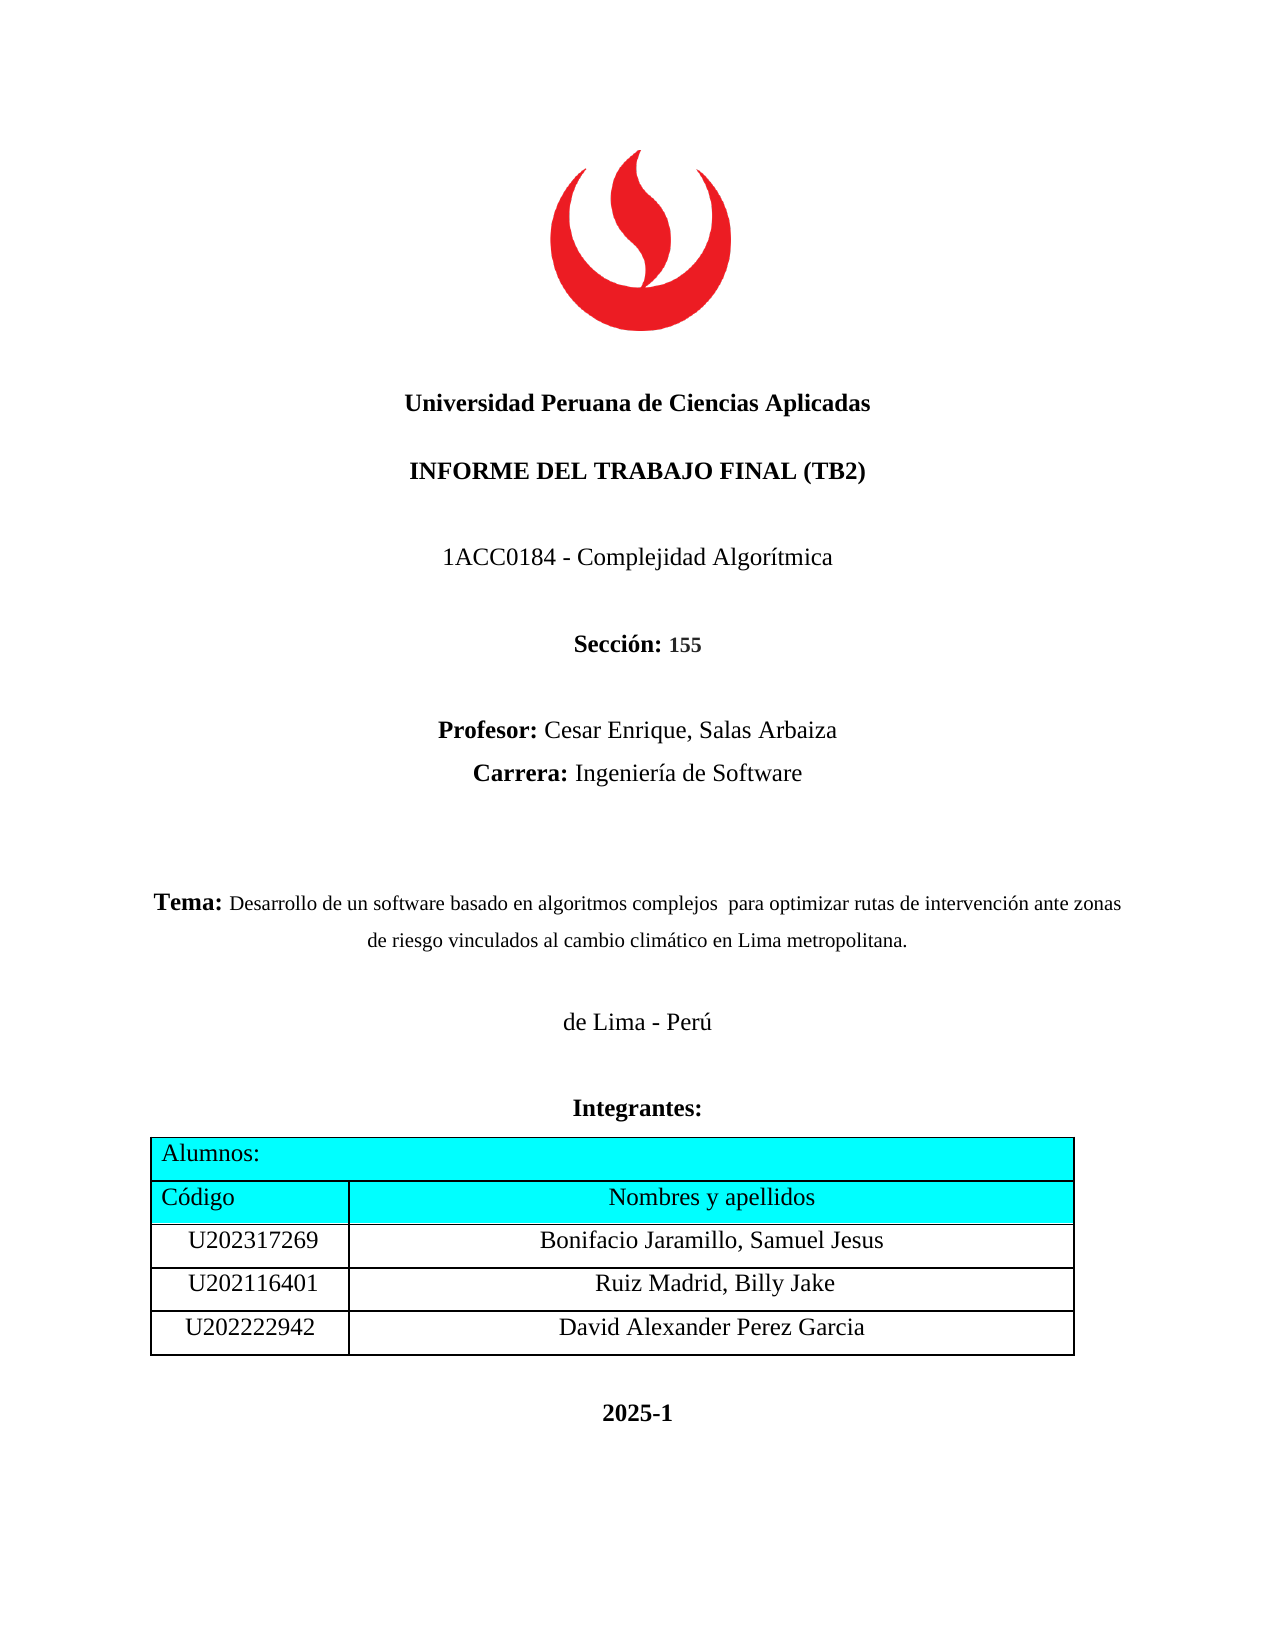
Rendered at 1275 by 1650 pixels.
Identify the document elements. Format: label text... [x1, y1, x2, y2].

table_cell U202222942 [152, 1312, 348, 1354]
text 1ACC0184 - Complejidad Algorítmica [150, 542, 1125, 571]
table_cell David Alexander Perez Garcia [350, 1312, 1073, 1354]
text INFORME DEL TRABAJO FINAL (TB2) [150, 456, 1125, 485]
table_cell U202116401 [152, 1269, 348, 1310]
table_cell U202317269 [152, 1225, 348, 1267]
text 2025-1 [150, 1398, 1125, 1427]
table_cell Bonifacio Jaramillo, Samuel Jesus [350, 1225, 1073, 1267]
text Universidad Peruana de Ciencias Aplicadas [150, 388, 1125, 417]
text de Lima - Perú [150, 1007, 1125, 1036]
table_cell Código [152, 1182, 348, 1223]
text Carrera: Ingeniería de Software [150, 758, 1125, 787]
text Profesor: Cesar Enrique, Salas Arbaiza [150, 715, 1125, 744]
picture [550, 150, 731, 331]
table_cell Ruiz Madrid, Billy Jake [350, 1269, 1073, 1310]
table_header Alumnos: [152, 1138, 1073, 1180]
text Sección: 155 [150, 629, 1125, 657]
text Tema: Desarrollo de un software basado en algoritmos complejos para optimizar rutas de intervención ante zonas de riesgo vinculados al cambio climático en Lima metropolitana. [150, 887, 1125, 952]
text Integrantes: [150, 1093, 1125, 1122]
table_cell Nombres y apellidos [350, 1182, 1073, 1223]
